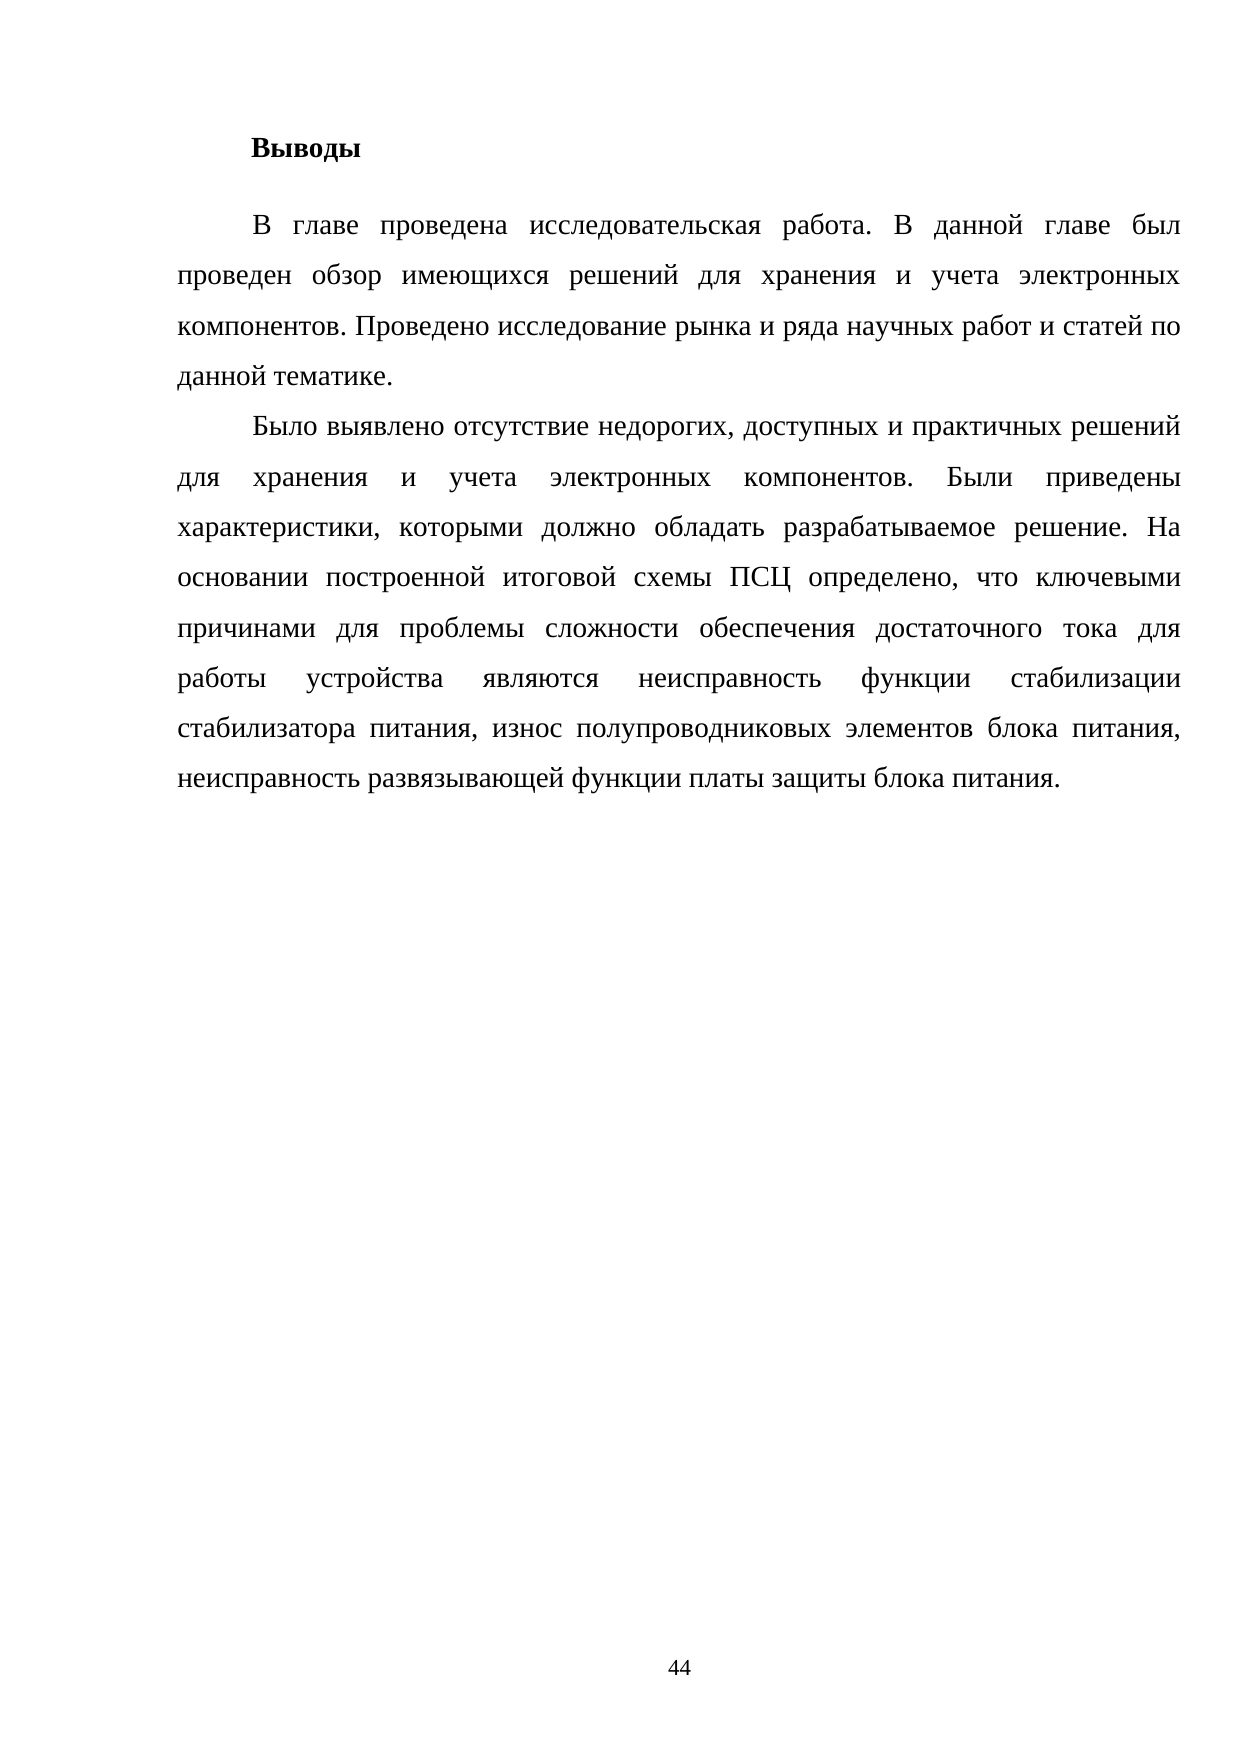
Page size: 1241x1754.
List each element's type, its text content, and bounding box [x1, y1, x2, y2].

subtitle Выводы [177, 131, 1182, 164]
text Было выявлено отсутствие недорогих, доступных и практичных решений для хранения и учета электронных компонентов. Были приведены характеристики, которыми должно обладать разрабатываемое решение. На основании построенной итоговой схемы ПСЦ определено, что ключевыми причинами для проблемы сложности обеспечения достаточного тока для работы устройства являются неисправность функции стабилизации стабилизатора питания, износ полупроводниковых элементов блока питания, неисправность развязывающей функции платы защиты блока питания. [177, 408, 1182, 794]
text В главе проведена исследовательская работа. В данной главе был проведен обзор имеющихся решений для хранения и учета электронных компонентов. Проведено исследование рынка и ряда научных работ и статей по данной тематике. [177, 207, 1182, 392]
